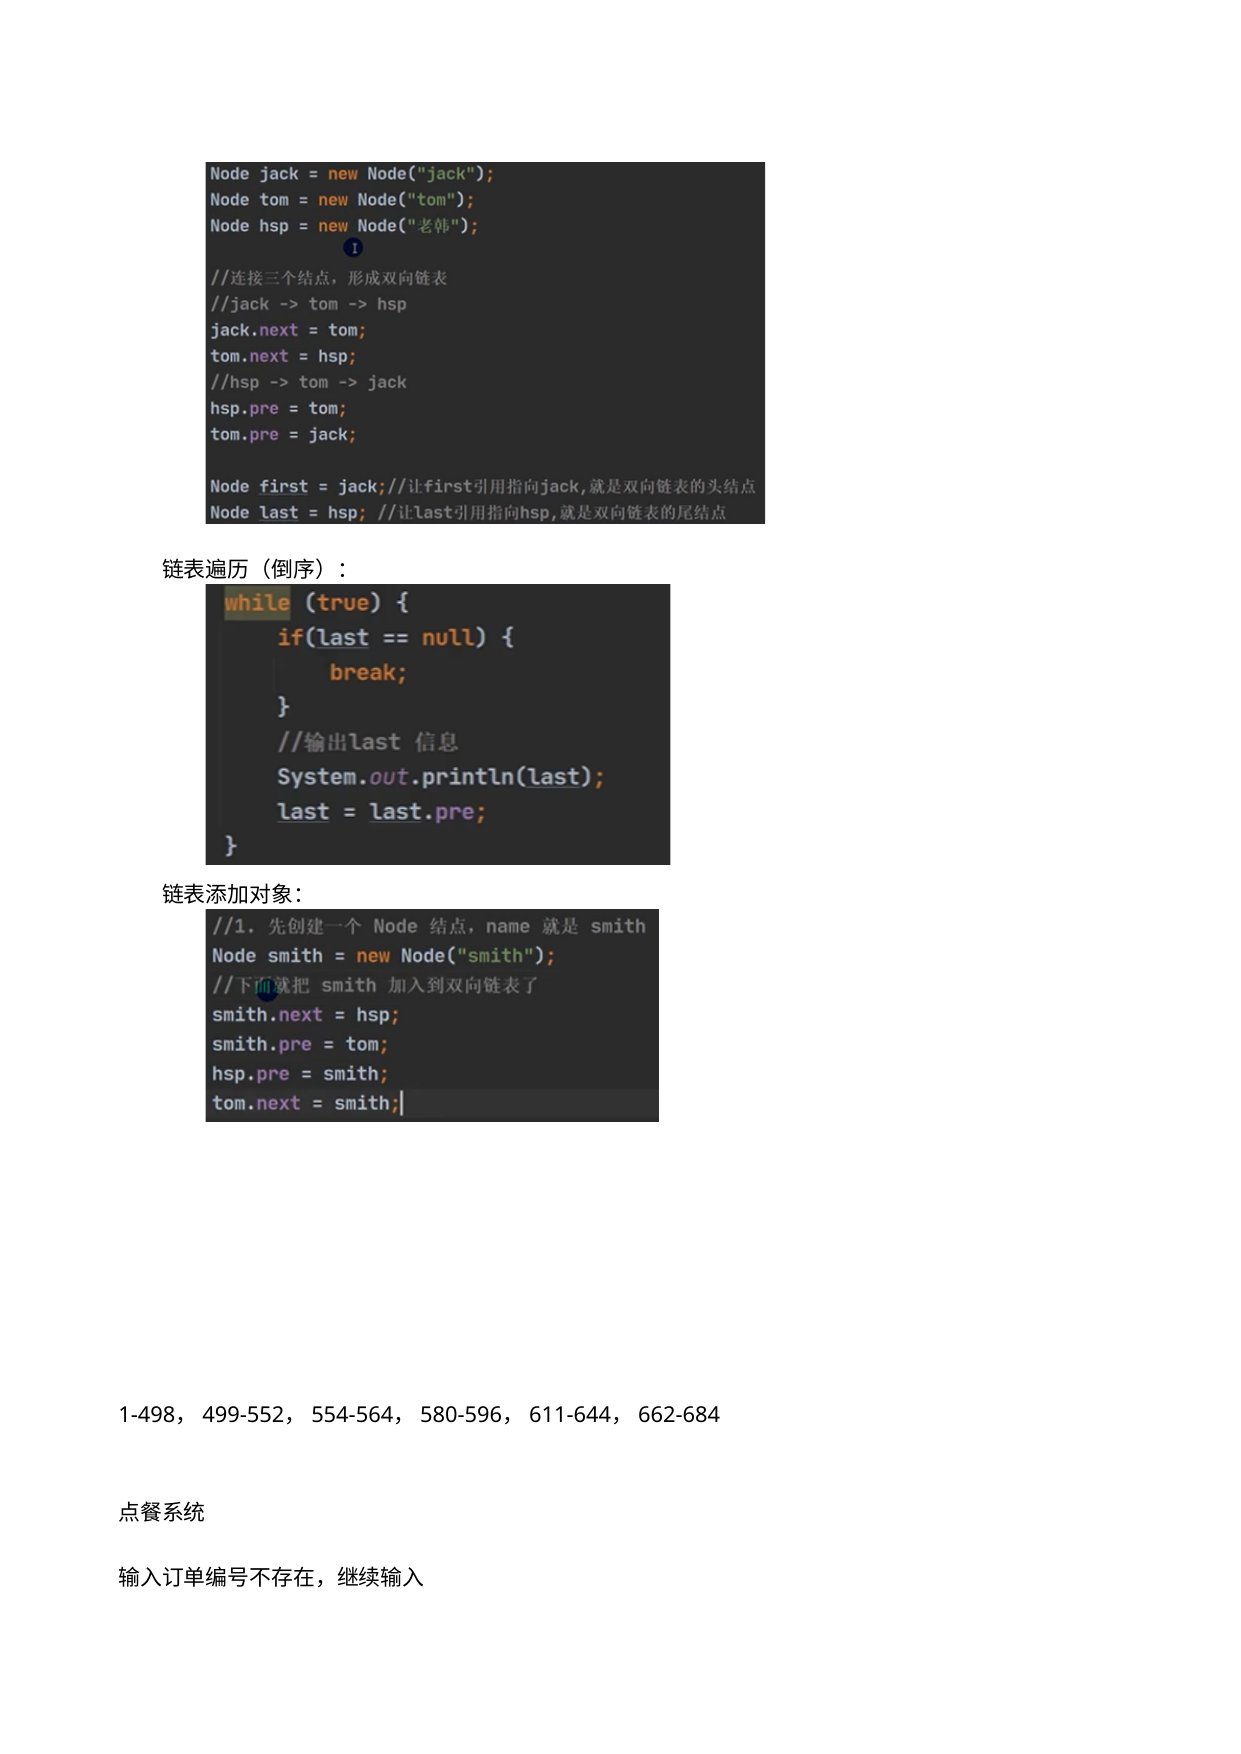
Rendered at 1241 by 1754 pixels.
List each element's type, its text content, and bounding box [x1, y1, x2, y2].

text 链表添加对象： [118, 877, 1122, 909]
text 链表遍历（倒序）： [118, 552, 1122, 584]
picture [205, 162, 765, 524]
text 输入订单编号不存在，继续输入 [118, 1559, 1122, 1592]
picture [205, 909, 659, 1122]
picture [205, 584, 671, 865]
text 点餐系统 [118, 1494, 1122, 1527]
text 1-498， 499-552， 554-564， 580-596， 611-644， 662-684 [118, 1397, 1122, 1429]
